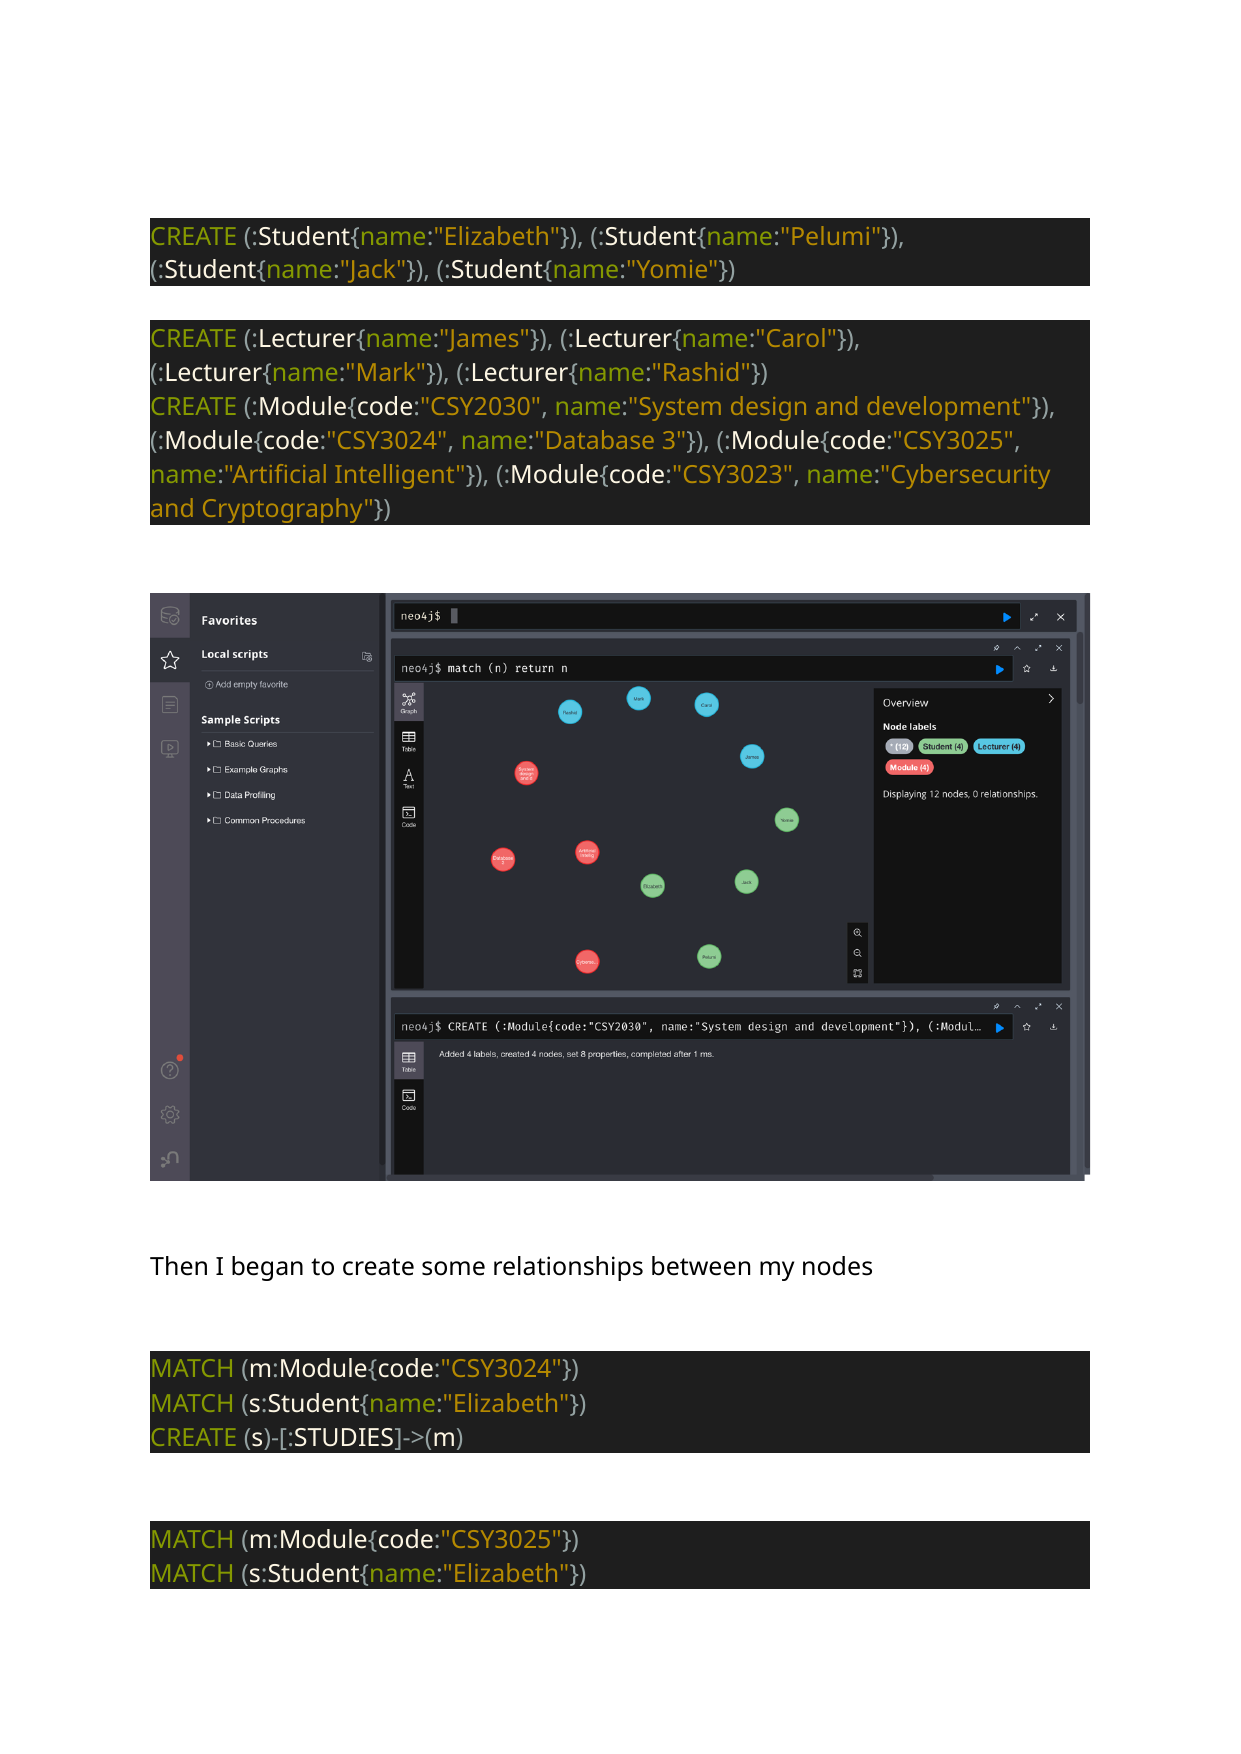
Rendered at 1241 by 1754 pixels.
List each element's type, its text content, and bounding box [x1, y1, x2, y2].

picture [150, 593, 1091, 1181]
text CREATE (:Student{name:"Elizabeth"}), (:Student{name:"Pelumi"}), (:Student{name:"Jack"}), (:Student{name:"Yomie"}) [150, 218, 1090, 286]
text MATCH (s:Student{name:"Elizabeth"}) [150, 1385, 1090, 1419]
text CREATE (:Lecturer{name:"James"}), (:Lecturer{name:"Carol"}), (:Lecturer{name:"Mark"}), (:Lecturer{name:"Rashid"}) [150, 320, 1090, 388]
text CREATE (s)-[:STUDIES]->(m) [150, 1419, 1090, 1453]
text Then I began to create some relationships between my nodes [150, 1249, 1090, 1283]
text MATCH (s:Student{name:"Elizabeth"}) [150, 1556, 1090, 1589]
text MATCH (m:Module{code:"CSY3025"}) [150, 1521, 1090, 1556]
text CREATE (:Module{code:"CSY2030", name:"System design and development"}), (:Module{code:"CSY3024", name:"Database 3"}), (:Module{code:"CSY3025", name:"Artificial Intelligent"}), (:Module{code:"CSY3023", name:"Cybersecurity and Cryptography"}) [150, 388, 1090, 525]
text MATCH (m:Module{code:"CSY3024"}) [150, 1351, 1090, 1385]
